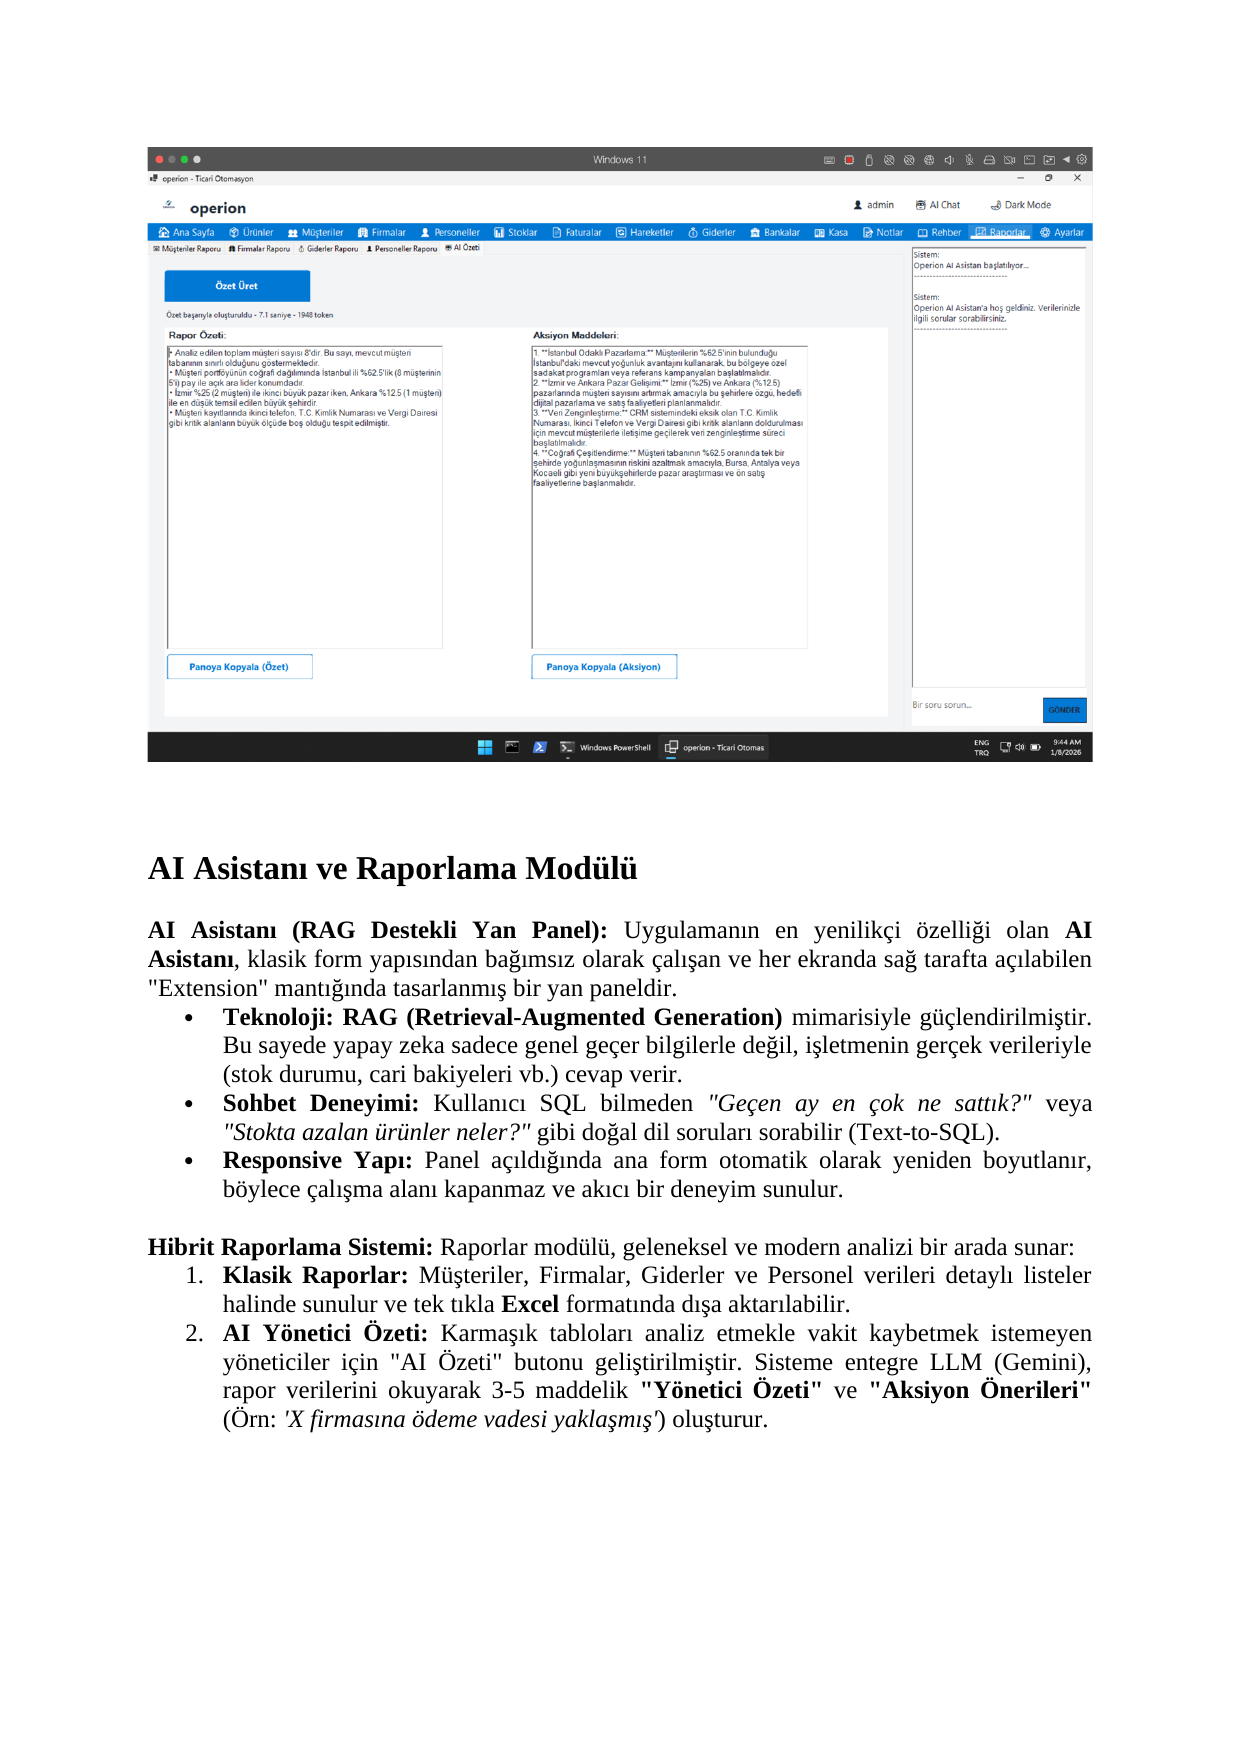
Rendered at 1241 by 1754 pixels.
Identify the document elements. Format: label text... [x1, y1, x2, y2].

list Klasik Raporlar: Müşteriler, Firmalar, Giderler ve Personel verileri detaylı listeler halinde sunulur ve tek tıkla Excel formatında dışa aktarılabilir. [185, 1260, 1093, 1318]
list Sohbet Deneyimi: Kullanıcı SQL bilmeden "Geçen ay en çok ne sattık?" veya "Stokta azalan ürünler neler?" gibi doğal dil soruları sorabilir (Text-to-SQL). [185, 1088, 1093, 1145]
text Hibrit Raporlama Sistemi: Raporlar modülü, geleneksel ve modern analizi bir arada sunar: [148, 1232, 1093, 1260]
list Responsive Yapı: Panel açıldığında ana form otomatik olarak yeniden boyutlanır, böylece çalışma alanı kapanmaz ve akıcı bir deneyim sunulur. [185, 1145, 1093, 1203]
text AI Asistanı ve Raporlama Modülü [148, 848, 1093, 887]
picture [147, 147, 1093, 762]
list Teknoloji: RAG (Retrieval-Augmented Generation) mimarisiyle güçlendirilmiştir. Bu sayede yapay zeka sadece genel geçer bilgilerle değil, işletmenin gerçek verileriyle (stok durumu, cari bakiyeleri vb.) cevap verir. [185, 1002, 1093, 1088]
list AI Yönetici Özeti: Karmaşık tabloları analiz etmekle vakit kaybetmek istemeyen yöneticiler için "AI Özeti" butonu geliştirilmiştir. Sisteme entegre LLM (Gemini), rapor verilerini okuyarak 3-5 maddelik "Yönetici Özeti" ve "Aksiyon Önerileri" (Örn: 'X firmasına ödeme vadesi yaklaşmış') oluşturur. [185, 1318, 1093, 1433]
text AI Asistanı (RAG Destekli Yan Panel): Uygulamanın en yenilikçi özelliği olan AI Asistanı, klasik form yapısından bağımsız olarak çalışan ve her ekranda sağ tarafta açılabilen "Extension" mantığında tasarlanmış bir yan paneldir. [148, 915, 1093, 1002]
